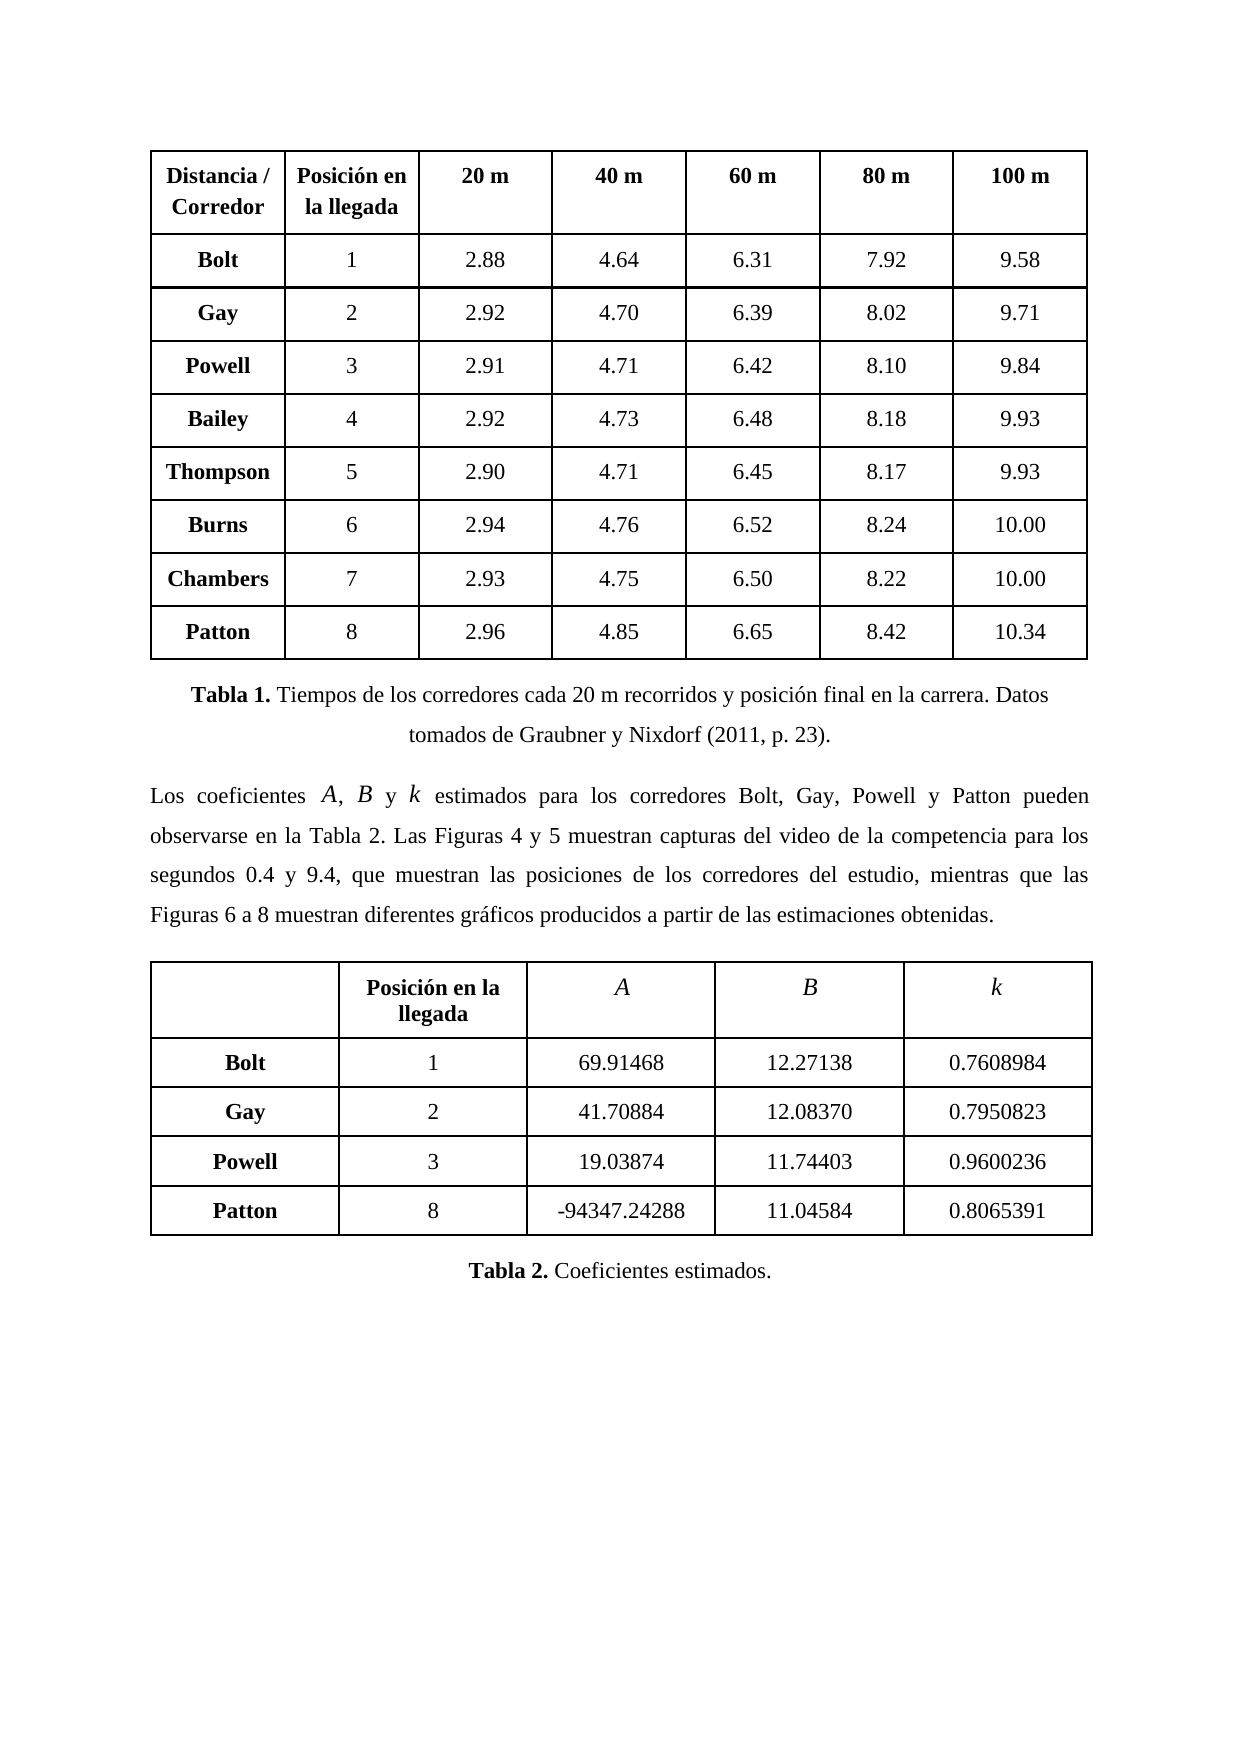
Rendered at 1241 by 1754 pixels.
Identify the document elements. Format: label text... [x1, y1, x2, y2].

table_cell 2.94 [420, 501, 551, 552]
table_header Posición en la llegada [340, 963, 526, 1037]
table_cell 1 [340, 1039, 526, 1086]
table_cell 6.42 [687, 342, 819, 393]
table_cell 10.34 [954, 607, 1086, 658]
table_cell 0.9600236 [905, 1137, 1091, 1184]
table_cell 4 [286, 395, 418, 446]
table_cell Gay [152, 1088, 338, 1135]
table_cell 11.74403 [716, 1137, 903, 1184]
table_cell 6.39 [687, 289, 819, 339]
table_cell 6.65 [687, 607, 819, 658]
table_cell Powell [152, 342, 284, 393]
table_cell 3 [286, 342, 418, 393]
table_cell 12.27138 [716, 1039, 903, 1086]
table_cell Gay [152, 289, 284, 339]
table_cell 4.85 [553, 607, 685, 658]
table_cell Bolt [152, 235, 284, 286]
table_header Distancia / Corredor [152, 152, 284, 233]
table_cell 6.52 [687, 501, 819, 552]
table_cell 0.8065391 [905, 1187, 1091, 1234]
table_cell Thompson [152, 448, 284, 499]
table_header [905, 963, 1091, 1037]
table_cell 11.04584 [716, 1187, 903, 1234]
table_cell 9.71 [954, 289, 1086, 339]
table_cell 6.45 [687, 448, 819, 499]
table_cell 2.93 [420, 554, 551, 605]
table_cell 9.58 [954, 235, 1086, 286]
table_cell 2.92 [420, 289, 551, 339]
table_cell 3 [340, 1137, 526, 1184]
table_cell 8.18 [821, 395, 952, 446]
text Tabla 1. Tiempos de los corredores cada 20 m recorridos y posición final en la carrera. Datos tomados de Graubner y Nixdorf (2011, p. 23). [150, 681, 1090, 747]
text Los coeficientes , y estimados para los corredores Bolt, Gay, Powell y Patton pueden observarse en la Tabla 2. Las Figuras 4 y 5 muestran capturas del video de la competencia para los segundos 0.4 y 9.4, que muestran las posiciones de los corredores del estudio, mientras que las Figuras 6 a 8 muestran diferentes gráficos producidos a partir de las estimaciones obtenidas. [150, 781, 1090, 927]
table_cell 41.70884 [528, 1088, 714, 1135]
table_cell -94347.24288 [528, 1187, 714, 1234]
table_cell 4.71 [553, 448, 685, 499]
table_cell 12.08370 [716, 1088, 903, 1135]
table_cell Powell [152, 1137, 338, 1184]
table_cell 2 [340, 1088, 526, 1135]
table_header 80 m [821, 152, 952, 233]
table_cell Burns [152, 501, 284, 552]
table_cell 1 [286, 235, 418, 286]
table_cell 8.24 [821, 501, 952, 552]
table_cell Bolt [152, 1039, 338, 1086]
table_cell 2 [286, 289, 418, 339]
table_header Posición en la llegada [286, 152, 418, 233]
table_cell 4.73 [553, 395, 685, 446]
table_cell 0.7950823 [905, 1088, 1091, 1135]
table_header [716, 963, 903, 1037]
table_cell 8.02 [821, 289, 952, 339]
table_cell 0.7608984 [905, 1039, 1091, 1086]
table_cell 6.31 [687, 235, 819, 286]
table_cell 4.64 [553, 235, 685, 286]
table_cell 5 [286, 448, 418, 499]
table_cell 10.00 [954, 501, 1086, 552]
table_cell Patton [152, 1187, 338, 1234]
table_cell 6.50 [687, 554, 819, 605]
table_cell 8.10 [821, 342, 952, 393]
table_cell 8.42 [821, 607, 952, 658]
table_cell 6 [286, 501, 418, 552]
table_cell 9.93 [954, 395, 1086, 446]
table_cell 4.75 [553, 554, 685, 605]
table_cell Bailey [152, 395, 284, 446]
table_cell 4.70 [553, 289, 685, 339]
table_cell 7.92 [821, 235, 952, 286]
table_cell 4.71 [553, 342, 685, 393]
table_cell 19.03874 [528, 1137, 714, 1184]
table_cell 10.00 [954, 554, 1086, 605]
table_header [152, 963, 338, 1037]
table_header 40 m [553, 152, 685, 233]
table_header 60 m [687, 152, 819, 233]
table_cell 8 [340, 1187, 526, 1234]
table_cell 7 [286, 554, 418, 605]
table_cell 8.17 [821, 448, 952, 499]
table_header 20 m [420, 152, 551, 233]
table_cell 8 [286, 607, 418, 658]
table_cell 2.92 [420, 395, 551, 446]
table_cell 4.76 [553, 501, 685, 552]
table_cell Patton [152, 607, 284, 658]
table_cell 9.84 [954, 342, 1086, 393]
table_cell 8.22 [821, 554, 952, 605]
table_cell 2.90 [420, 448, 551, 499]
table_cell 2.88 [420, 235, 551, 286]
table_cell 2.91 [420, 342, 551, 393]
table_header 100 m [954, 152, 1086, 233]
table_header [528, 963, 714, 1037]
table_cell 2.96 [420, 607, 551, 658]
text Tabla 2. Coeficientes estimados. [150, 1257, 1090, 1283]
table_cell Chambers [152, 554, 284, 605]
table_cell 9.93 [954, 448, 1086, 499]
table_cell 69.91468 [528, 1039, 714, 1086]
table_cell 6.48 [687, 395, 819, 446]
